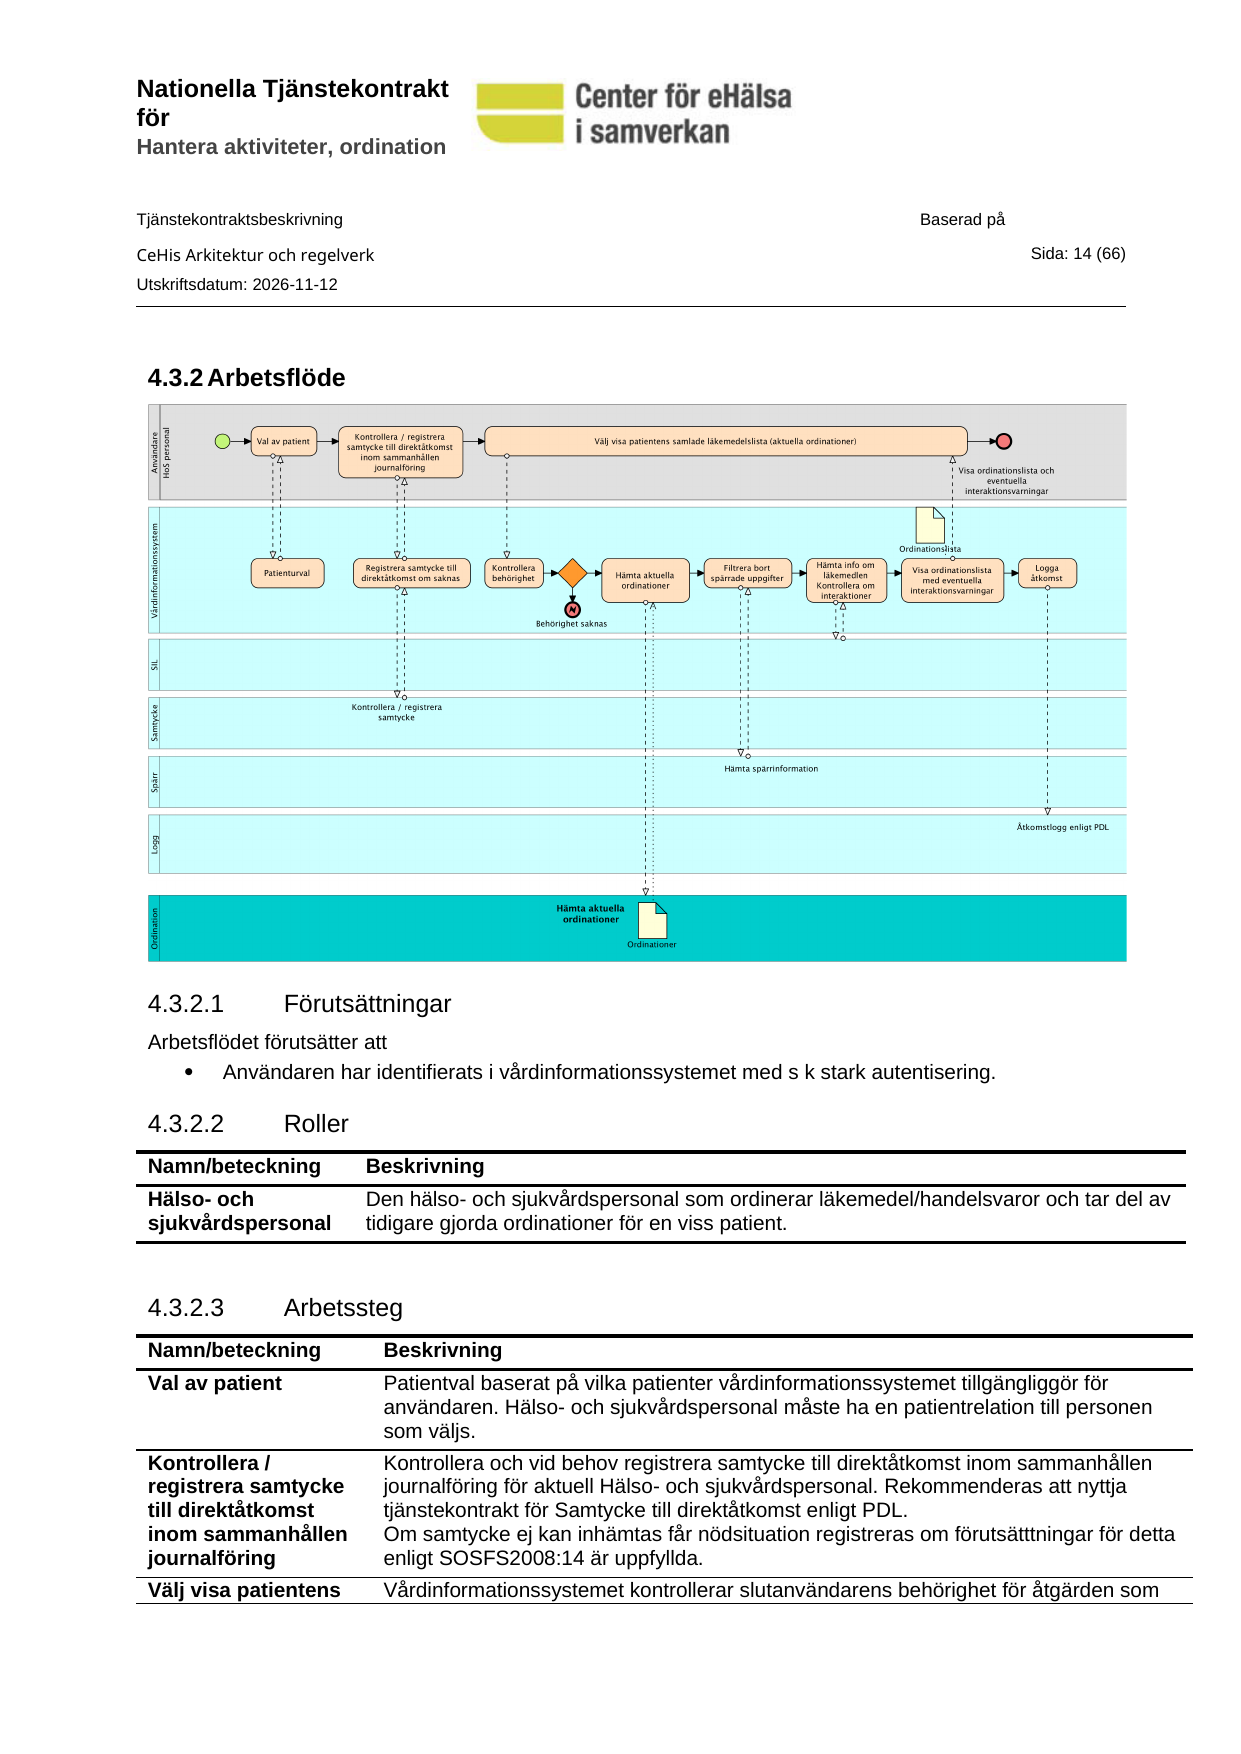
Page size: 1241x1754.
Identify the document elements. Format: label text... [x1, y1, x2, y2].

table_header Namn/beteckning [136, 1338, 372, 1368]
table_header Beskrivning [354, 1154, 1186, 1184]
table_cell Den hälso- och sjukvårdspersonal som ordinerar läkemedel/handelsvaror och tar del av tidigare gjorda ordinationer för en viss patient. [354, 1187, 1186, 1241]
table_cell Val av patient [136, 1371, 372, 1449]
subtitle Roller [148, 1109, 1181, 1138]
table_cell Patientval baserat på vilka patienter vårdinformationssystemet tillgängliggör för användaren. Hälso- och sjukvårdspersonal måste ha en patientrelation till personen som väljs. [372, 1371, 1192, 1449]
table_header Namn/beteckning [136, 1154, 354, 1184]
subtitle Arbetssteg [148, 1293, 1181, 1322]
text Arbetsflödet förutsätter att [148, 1030, 1181, 1054]
picture [147, 404, 1127, 964]
picture [471, 78, 797, 151]
table_header Beskrivning [372, 1338, 1192, 1368]
table_cell Välj visa patientens samlade läkemedelslista (aktuella ordinationer) [136, 1578, 372, 1602]
subtitle Arbetsflöde [148, 363, 1181, 392]
table_cell Kontrollera och vid behov registrera samtycke till direktåtkomst inom sammanhållen journalföring för aktuell Hälso- och sjukvårdspersonal. Rekommenderas att nyttja tjänstekontrakt för Samtycke till direktåtkomst enligt PDL. Om samtycke ej kan inhämtas får nödsituation registreras om förutsätttningar för detta enligt SOSFS2008:14 är uppfyllda. [372, 1451, 1192, 1576]
table_cell Kontrollera / registrera samtycke till direktåtkomst inom sammanhållen journalföring [136, 1451, 372, 1576]
table_cell Hälso- och sjukvårdspersonal [136, 1187, 354, 1241]
list Användaren har identifierats i vårdinformationssystemet med s k stark autentisering. [185, 1060, 1181, 1084]
subtitle Förutsättningar [148, 988, 1181, 1017]
